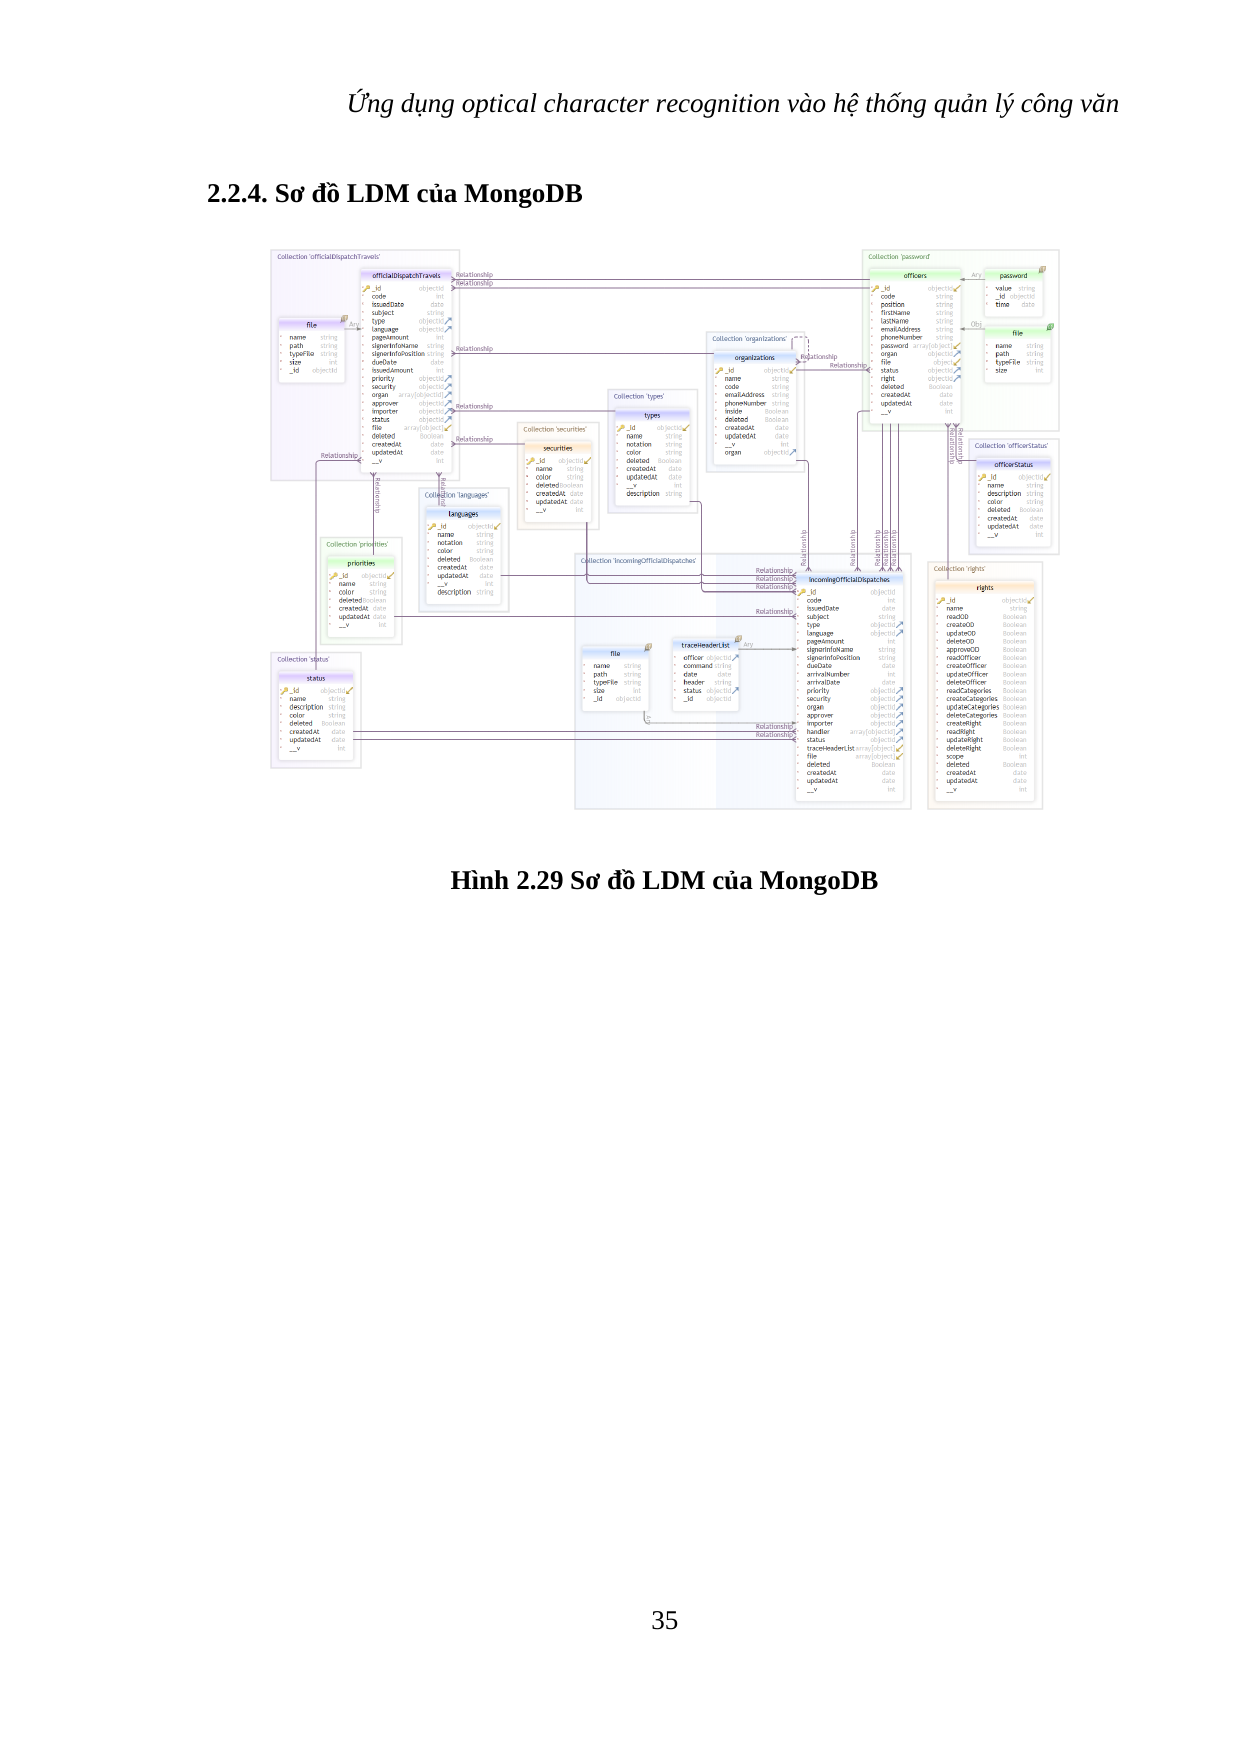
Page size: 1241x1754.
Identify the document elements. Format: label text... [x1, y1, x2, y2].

subtitle Sơ đồ LDM của MongoDB [207, 177, 1122, 208]
picture [254, 227, 1075, 842]
